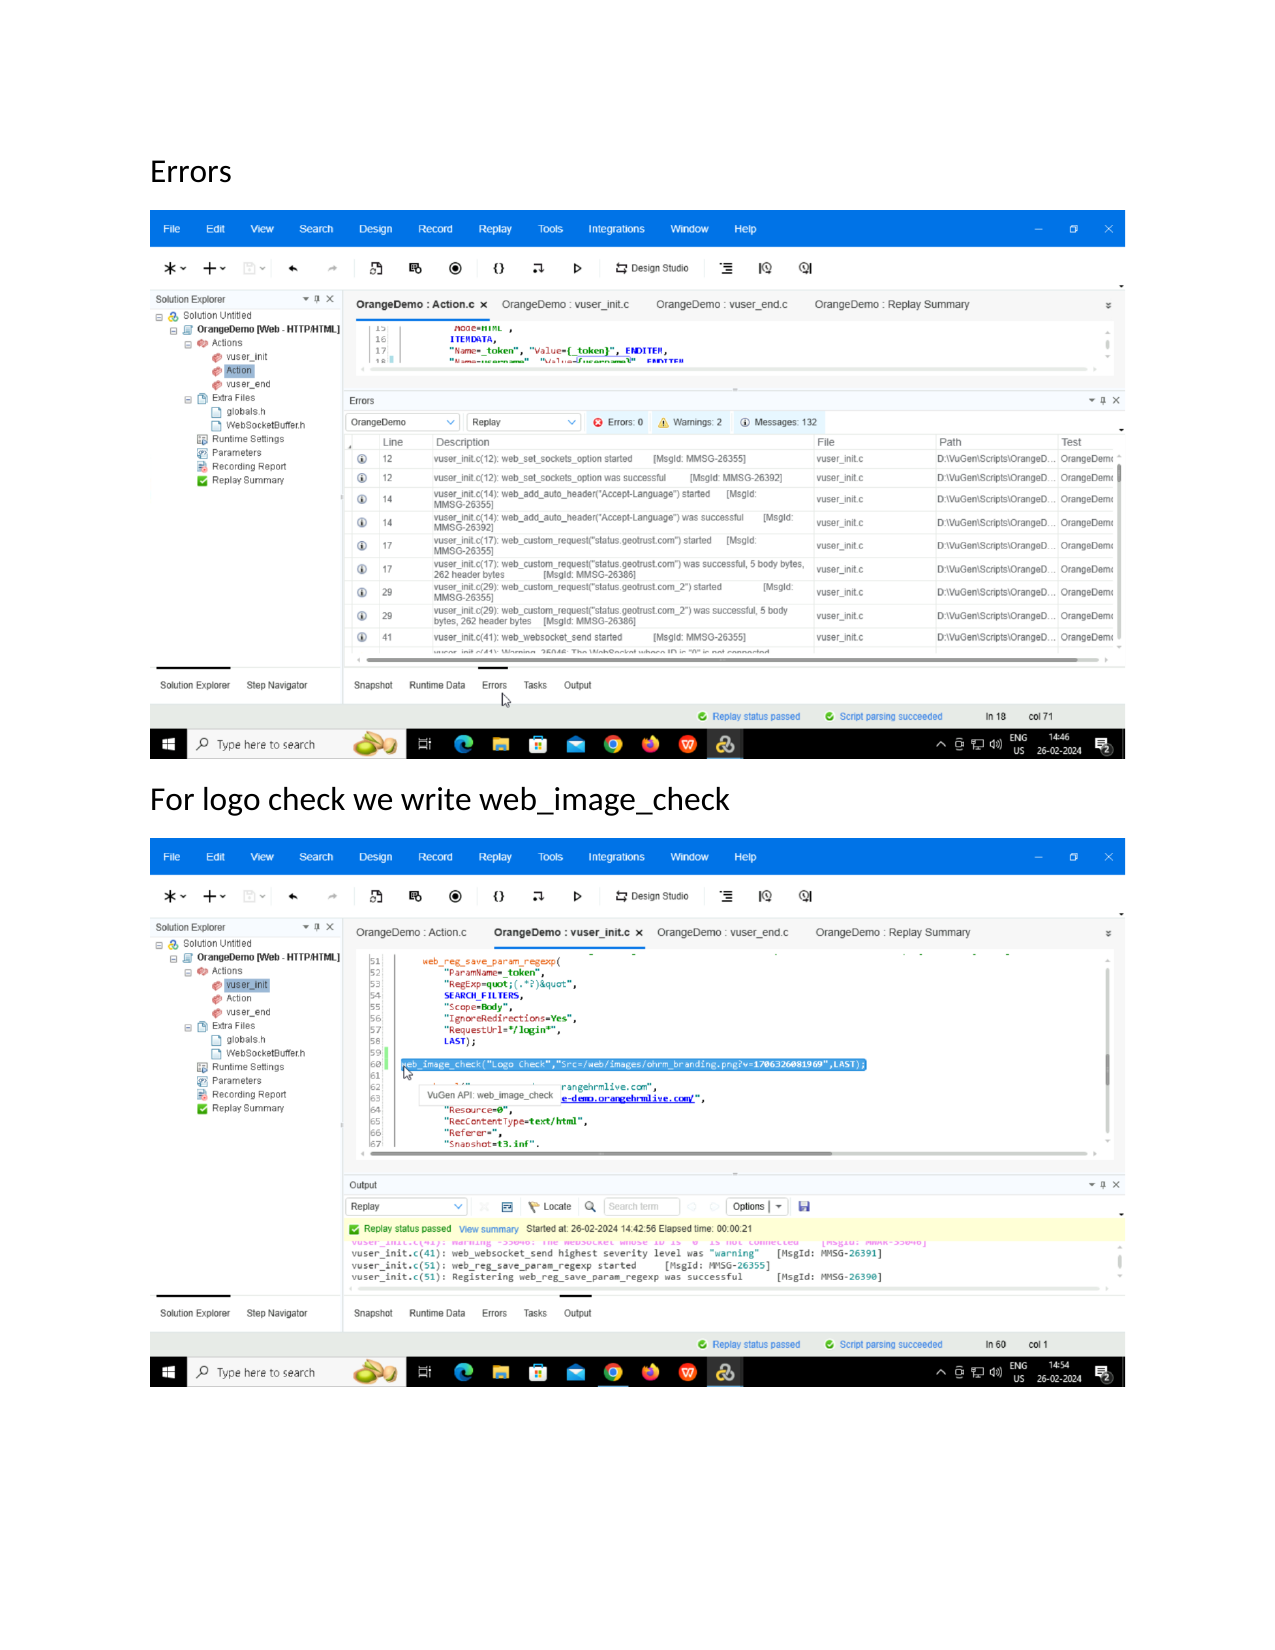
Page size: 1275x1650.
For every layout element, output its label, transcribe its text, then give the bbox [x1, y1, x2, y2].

picture [150, 210, 1125, 759]
text For logo check we write web_image_check [150, 778, 1125, 819]
picture [150, 838, 1125, 1387]
text Errors [150, 150, 1125, 191]
